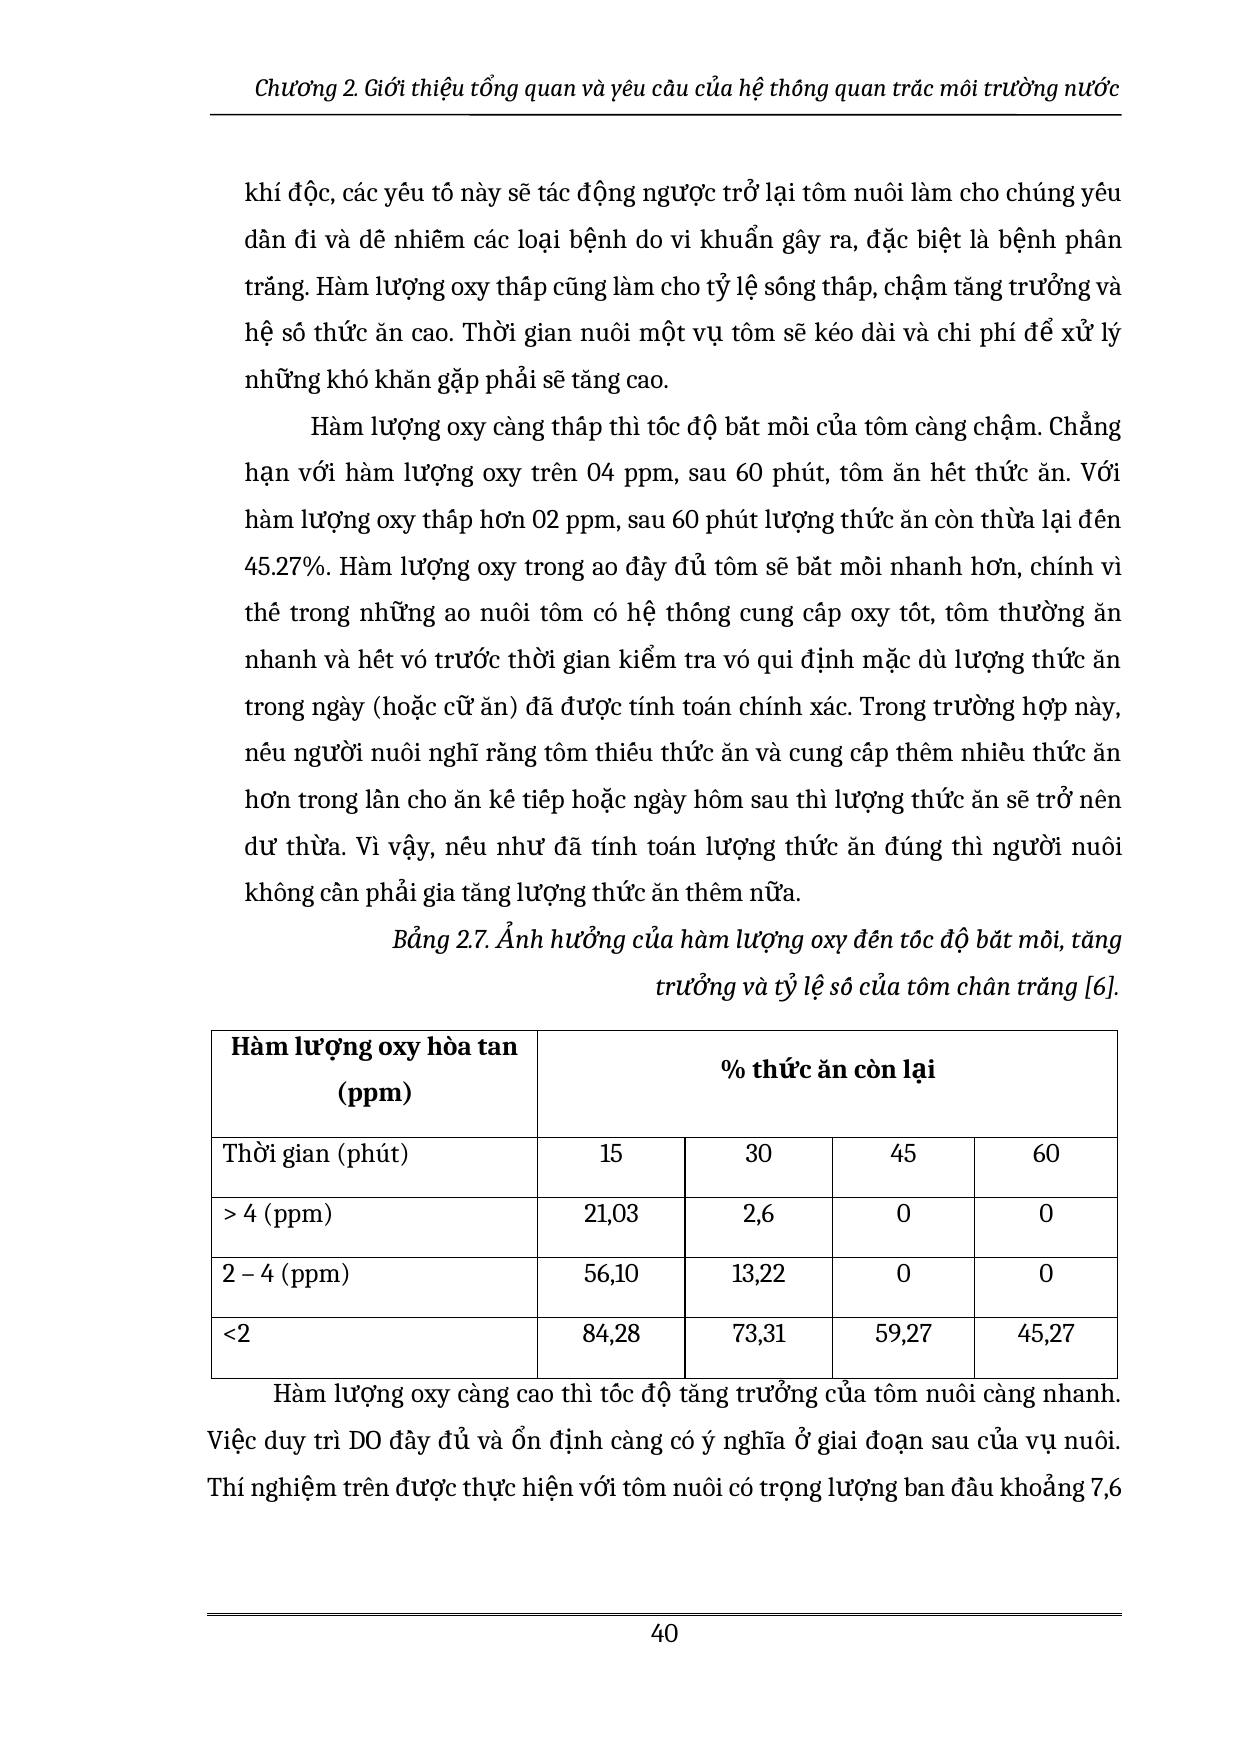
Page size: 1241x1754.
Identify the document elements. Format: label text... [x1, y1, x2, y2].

table_header Hàm lượng oxy hòa tan (ppm) [212, 1031, 537, 1137]
table_cell > 4 (ppm) [212, 1198, 537, 1257]
table_cell 60 [975, 1138, 1117, 1197]
table_cell 0 [833, 1198, 974, 1257]
table_cell 13,22 [686, 1258, 832, 1317]
table_cell 45 [833, 1138, 974, 1197]
table_cell Thời gian (phút) [212, 1138, 537, 1197]
table_cell 84,28 [538, 1318, 684, 1377]
table_cell 2 – 4 (ppm) [212, 1258, 537, 1317]
table_cell 56,10 [538, 1258, 684, 1317]
table_cell 45,27 [975, 1318, 1117, 1377]
table_cell 59,27 [833, 1318, 974, 1377]
text Bảng 2.7. Ảnh hưởng của hàm lượng oxy đến tốc độ bắt mồi, tăng trưởng và tỷ lệ số của tôm chân trắng [6]. [282, 924, 1122, 1002]
table_cell 2,6 [686, 1198, 832, 1257]
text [207, 1378, 1122, 1503]
table_cell 73,31 [686, 1318, 832, 1377]
table_cell 21,03 [538, 1198, 684, 1257]
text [244, 177, 1122, 395]
table_cell <2 [212, 1318, 537, 1377]
table_cell 30 [686, 1138, 832, 1197]
table_cell 0 [975, 1258, 1117, 1317]
table_cell 0 [833, 1258, 974, 1317]
table_cell 15 [538, 1138, 684, 1197]
text Hàm lượng oxy càng thấp thì tốc độ bắt mồi của tôm càng chậm. Chẳng hạn với hàm lượng oxy trên 04 ppm, sau 60 phút, tôm ăn hết thức ăn. Với hàm lượng oxy thấp hơn 02 ppm, sau 60 phút lượng thức ăn còn thừa lại đến 45.27%. Hàm lượng oxy trong ao đầy đủ tôm sẽ bắt mồi nhanh hơn, chính vì thế trong những ao nuôi tôm có hệ thống cung cấp oxy tốt, tôm thường ăn nhanh và hết vó trước thời gian kiểm tra vó qui định mặc dù lượng thức ăn trong ngày (hoặc cữ ăn) đã được tính toán chính xác. Trong trường hợp này, nếu người nuôi nghĩ rằng tôm thiếu thức ăn và cung cấp thêm nhiều thức ăn hơn trong lần cho ăn kế tiếp hoặc ngày hôm sau thì lượng thức ăn sẽ trở nên dư thừa. Vì vậy, nếu như đã tính toán lượng thức ăn đúng thì người nuôi không cần phải gia tăng lượng thức ăn thêm nữa. [244, 411, 1122, 908]
table_header % thức ăn còn lại [538, 1031, 1117, 1137]
table_cell 0 [975, 1198, 1117, 1257]
